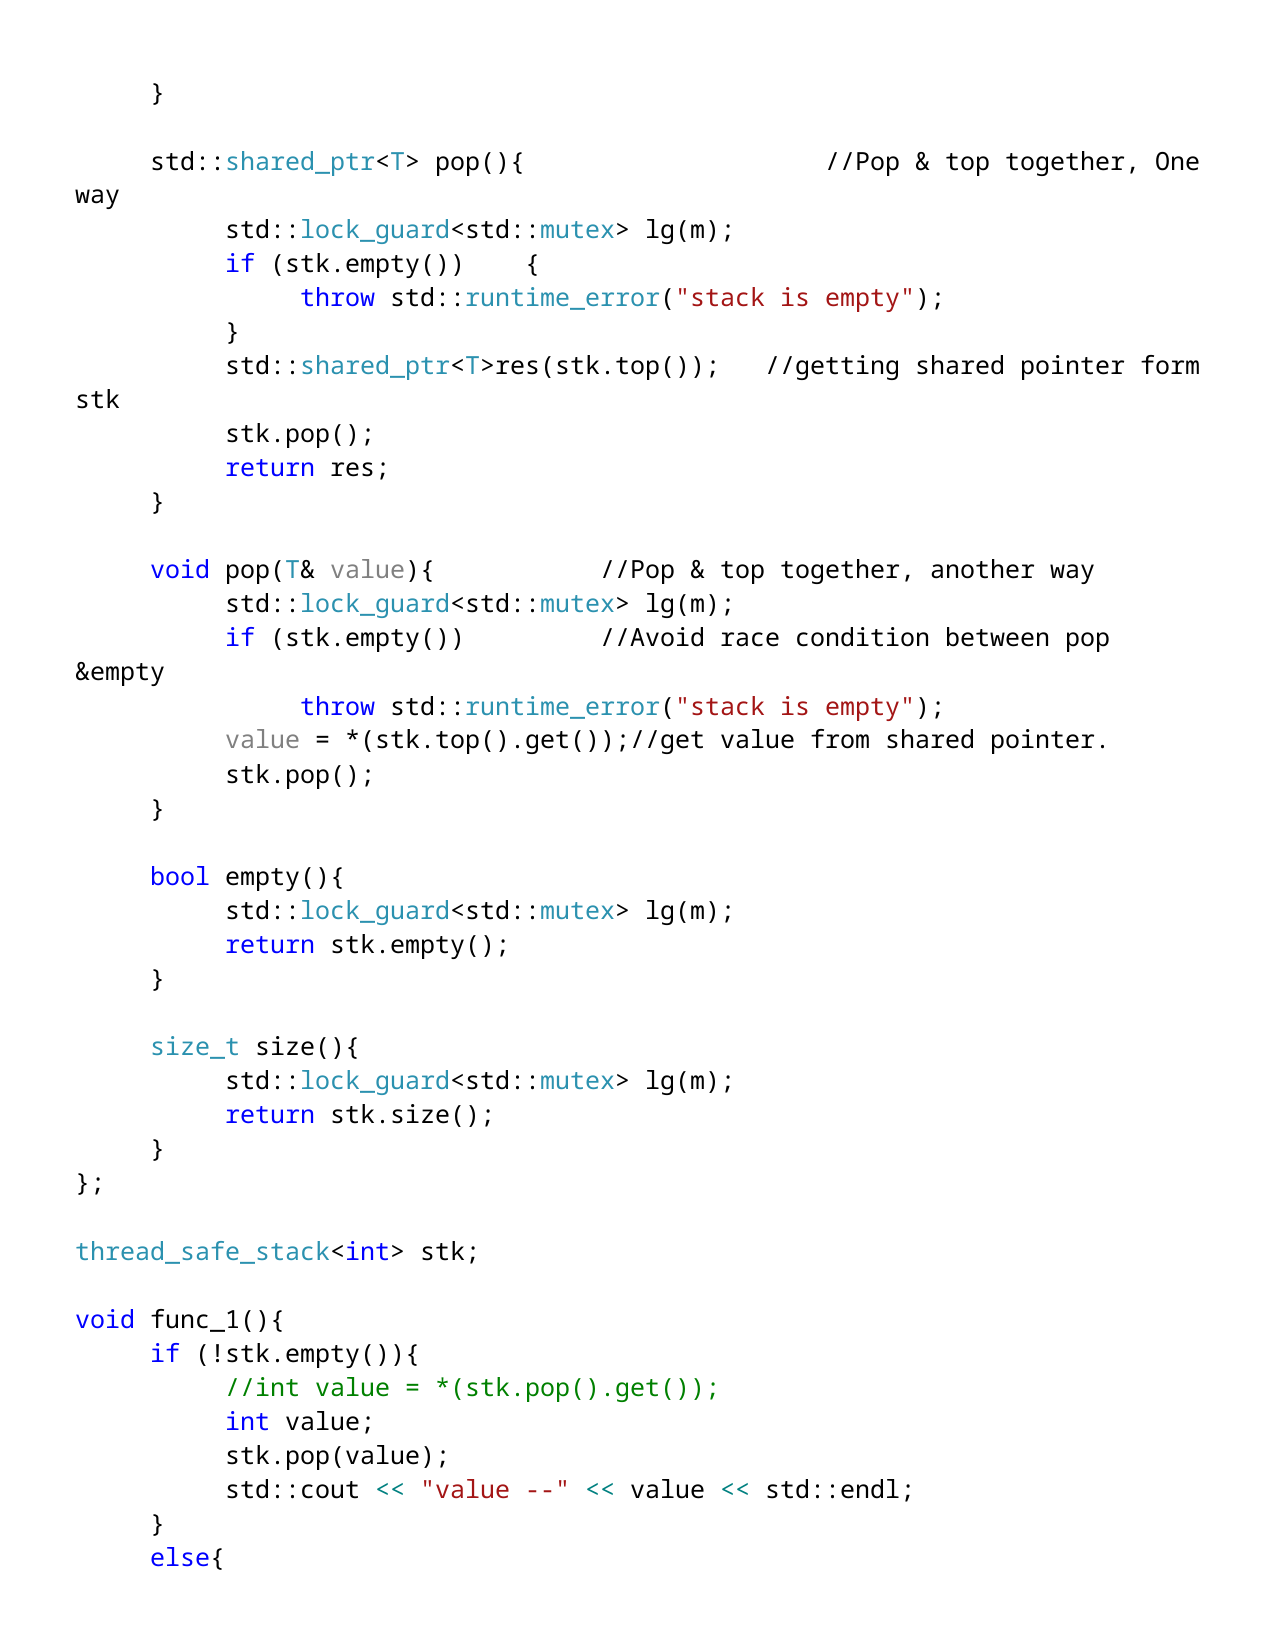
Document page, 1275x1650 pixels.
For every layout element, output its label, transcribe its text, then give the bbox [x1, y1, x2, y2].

text } [75, 961, 1200, 995]
text stk.pop(value); [75, 1437, 1200, 1472]
text return stk.size(); [75, 1097, 1200, 1131]
text }; [75, 1165, 1200, 1199]
text std::lock_guard<std::mutex> lg(m); [75, 586, 1200, 620]
text void pop(T& value){ //Pop & top together, another way [75, 552, 1200, 586]
text } [75, 484, 1200, 518]
text void func_1(){ [75, 1301, 1200, 1335]
text thread_safe_stack<int> stk; [75, 1233, 1200, 1267]
text return stk.empty(); [75, 927, 1200, 961]
text else{ [75, 1540, 1200, 1574]
text bool empty(){ [75, 858, 1200, 892]
text } [75, 75, 1200, 109]
text throw std::runtime_error("stack is empty"); [225, 688, 1200, 722]
text if (!stk.empty()){ [75, 1335, 1200, 1369]
text stk.pop(); [75, 416, 1200, 450]
text std::lock_guard<std::mutex> lg(m); [75, 1063, 1200, 1097]
text if (stk.empty()) //Avoid race condition between pop &empty [75, 620, 1200, 688]
text } [75, 313, 1200, 347]
text std::lock_guard<std::mutex> lg(m); [75, 892, 1200, 927]
text stk.pop(); [75, 756, 1200, 790]
text } [75, 1506, 1200, 1540]
text return res; [75, 450, 1200, 484]
text } [75, 790, 1200, 824]
text int value; [75, 1403, 1200, 1437]
text } [75, 1131, 1200, 1165]
text size_t size(){ [75, 1029, 1200, 1063]
text if (stk.empty()) { [75, 245, 1200, 279]
text value = *(stk.top().get());//get value from shared pointer. [75, 722, 1200, 756]
text std::shared_ptr<T> pop(){ //Pop & top together, One way [75, 143, 1200, 211]
text throw std::runtime_error("stack is empty"); [75, 279, 1200, 313]
text std::shared_ptr<T>res(stk.top()); //getting shared pointer form stk [75, 347, 1200, 416]
text std::lock_guard<std::mutex> lg(m); [75, 211, 1200, 245]
text std::cout << "value --" << value << std::endl; [75, 1472, 1200, 1506]
text //int value = *(stk.pop().get()); [75, 1369, 1200, 1403]
